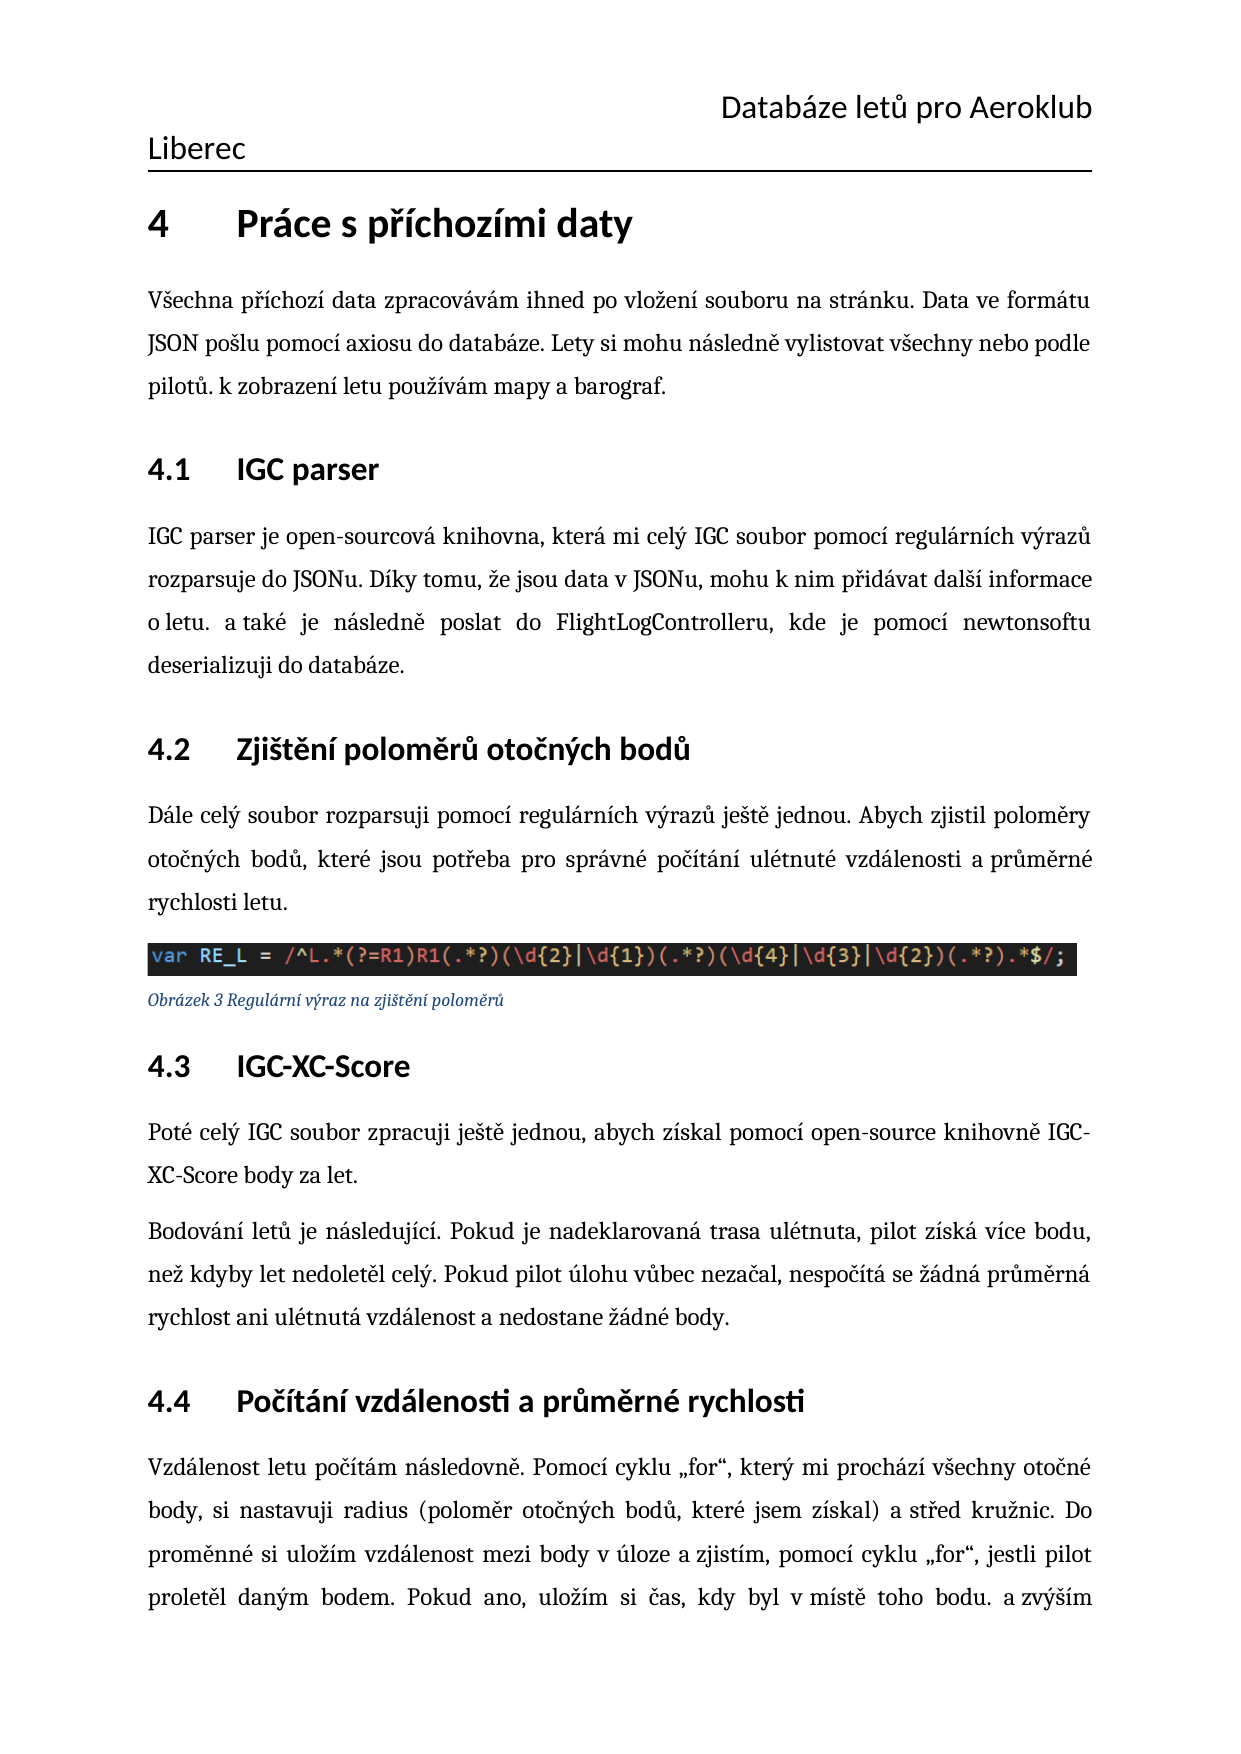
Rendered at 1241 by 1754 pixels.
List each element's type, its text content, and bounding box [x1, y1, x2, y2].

text Poté celý IGC soubor zpracuji ještě jednou, abych získal pomocí open-source knihovně IGC-XC-Score body za let. [148, 1118, 1092, 1190]
text Bodování letů je následující. Pokud je nadeklarovaná trasa ulétnuta, pilot získá více bodu, než kdyby let nedoletěl celý. Pokud pilot úlohu vůbec nezačal, nespočítá se žádná průměrná rychlost ani ulétnutá vzdálenost a nedostane žádné body. [148, 1217, 1092, 1332]
text Počítání vzdálenosti a průměrné rychlosti [148, 1380, 1092, 1421]
text IGC parser je open-sourcová knihovna, která mi celý IGC soubor pomocí regulárních výrazů rozparsuje do JSONu. Díky tomu, že jsou data v JSONu, mohu k nim přidávat další informace o letu. a také je následně poslat do FlightLogControlleru, kde je pomocí newtonsoftu deserializuji do databáze. [148, 522, 1092, 680]
text Zjištění poloměrů otočných bodů [148, 728, 1092, 768]
text Všechna příchozí data zpracovávám ihned po vložení souboru na stránku. Data ve formátu JSON pošlu pomocí axiosu do databáze. Lety si mohu následně vylistovat všechny nebo podle pilotů. k zobrazení letu používám mapy a barograf. [148, 286, 1092, 401]
text Dále celý soubor rozparsuji pomocí regulárních výrazů ještě jednou. Abych zjistil poloměry otočných bodů, které jsou potřeba pro správné počítání ulétnuté vzdálenosti a průměrné rychlosti letu. [148, 801, 1092, 916]
picture [147, 943, 1077, 976]
text Práce s příchozími daty [148, 197, 1092, 248]
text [148, 1453, 1092, 1611]
text IGC parser [148, 448, 1092, 489]
text IGC-XC-Score [148, 1045, 1092, 1086]
